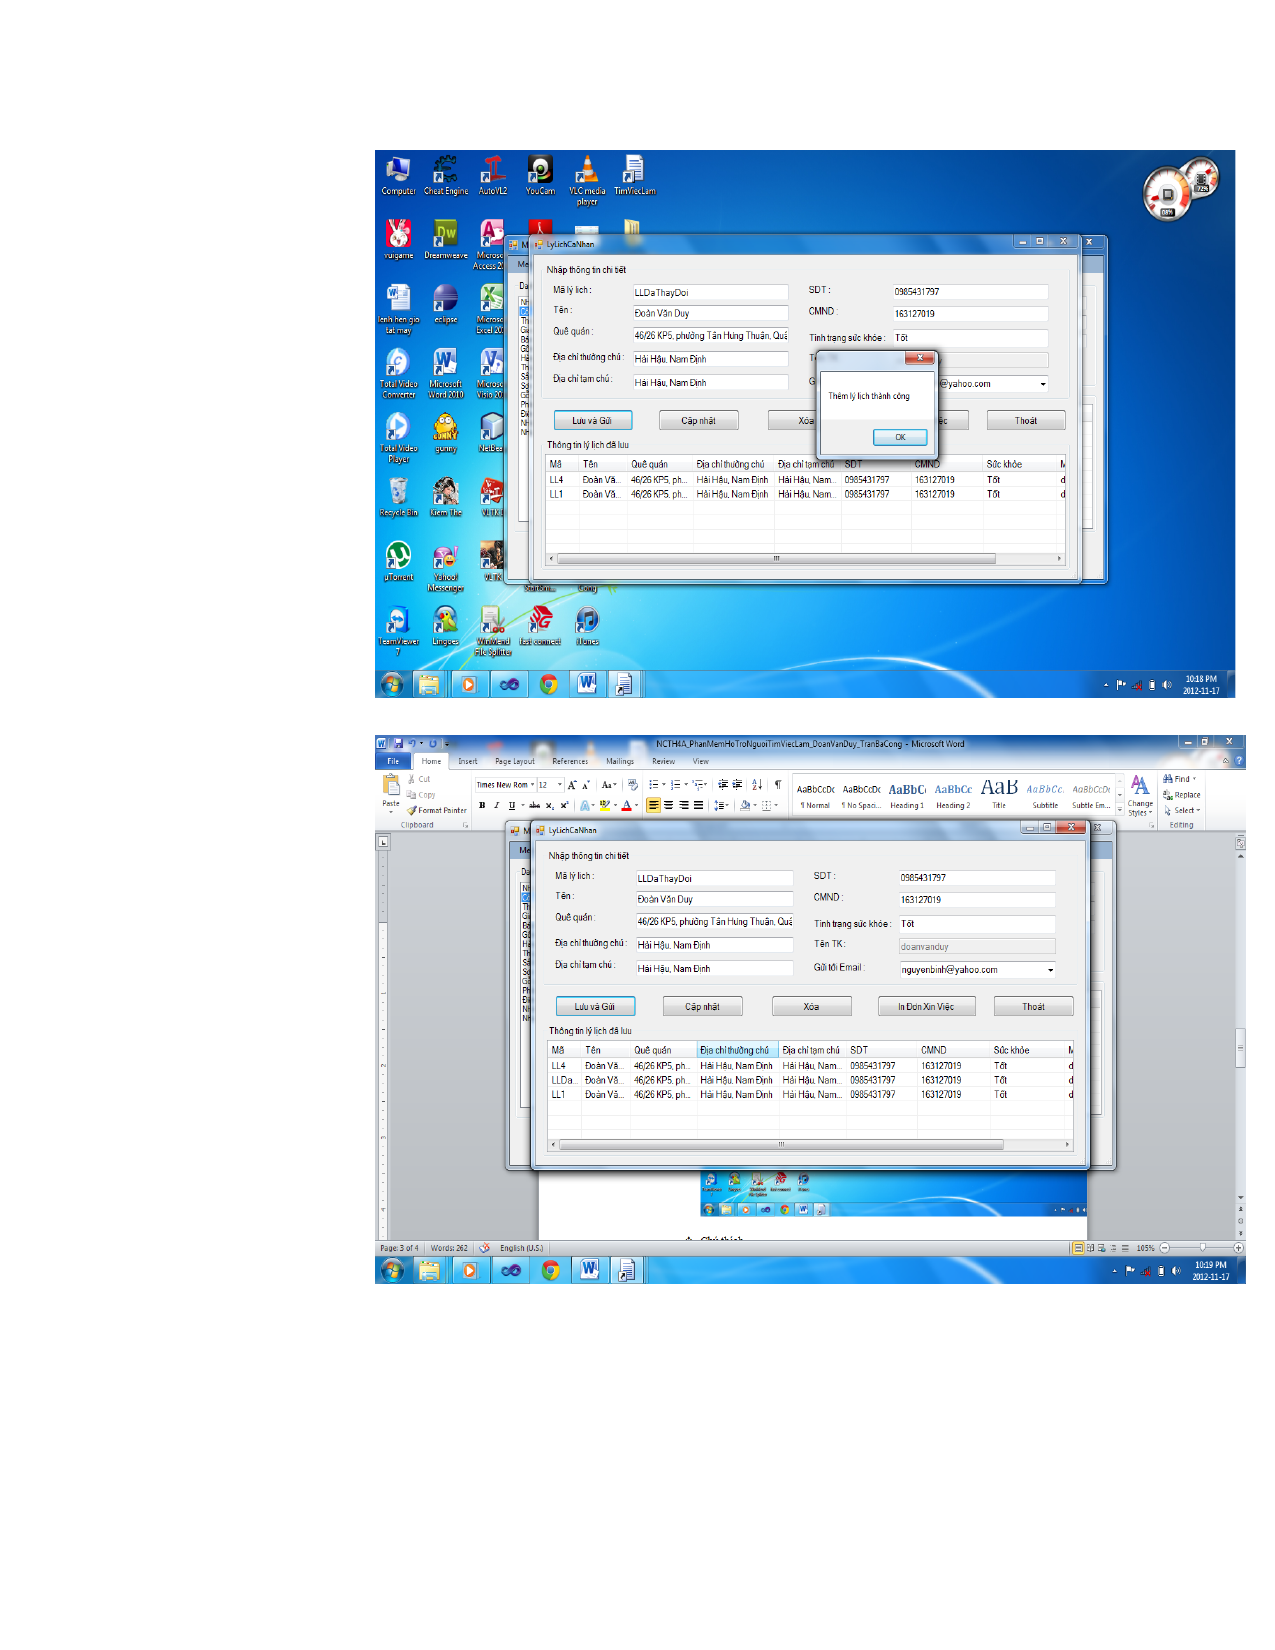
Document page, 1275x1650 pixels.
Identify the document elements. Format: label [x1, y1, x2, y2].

picture [375, 150, 1236, 698]
picture [400, 445, 411, 450]
picture [375, 735, 1246, 1284]
picture [450, 392, 463, 397]
picture [390, 478, 407, 503]
picture [478, 382, 487, 387]
picture [388, 454, 394, 461]
picture [437, 392, 446, 397]
picture [387, 610, 407, 632]
